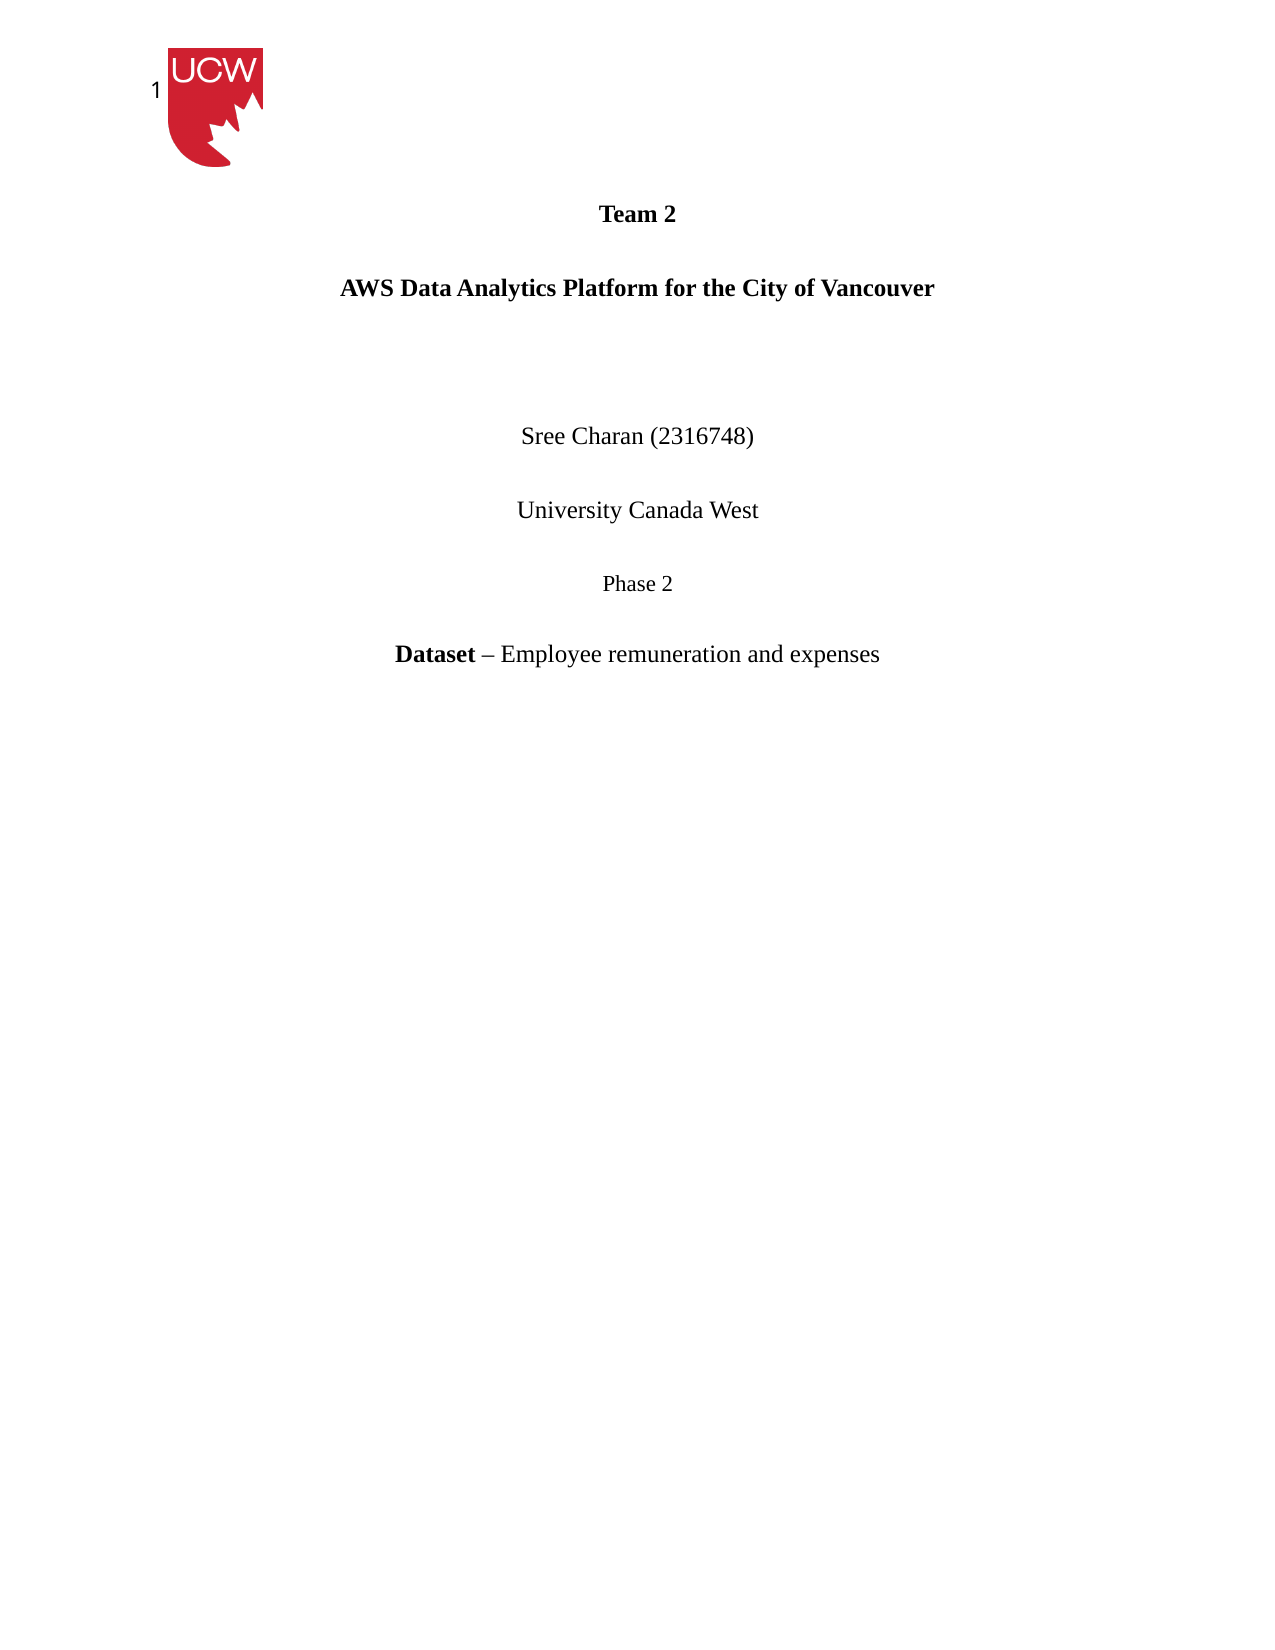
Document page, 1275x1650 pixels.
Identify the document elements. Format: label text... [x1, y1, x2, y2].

text Phase 2 [150, 569, 1125, 596]
text Sree Charan (2316748) [150, 421, 1125, 450]
text AWS Data Analytics Platform for the City of Vancouver [150, 273, 1125, 302]
text Dataset – Employee remuneration and expenses [150, 639, 1125, 668]
text University Canada West [150, 495, 1125, 524]
picture [156, 48, 275, 167]
text Team 2 [150, 199, 1125, 227]
